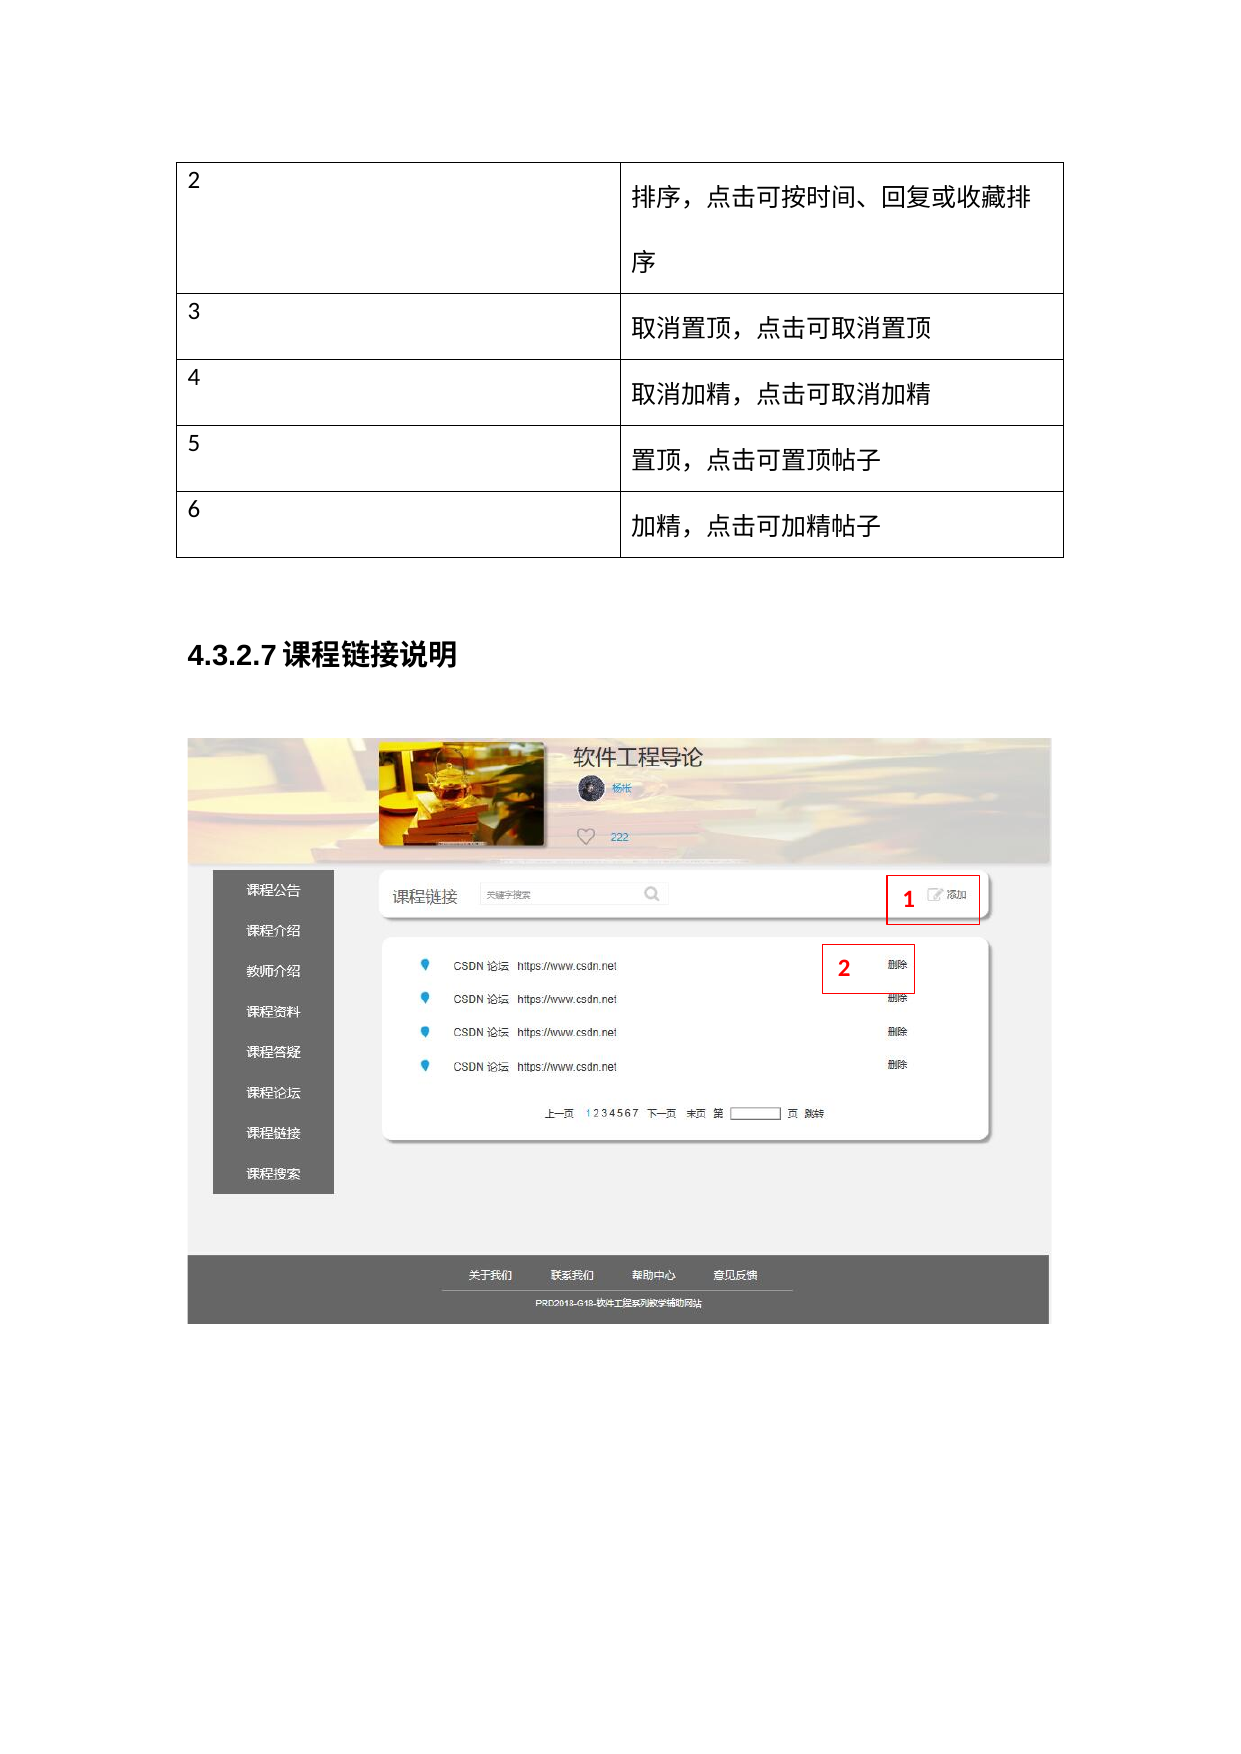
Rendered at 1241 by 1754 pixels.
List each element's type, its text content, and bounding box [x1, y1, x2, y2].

table_cell 2 [177, 163, 620, 293]
picture [187, 738, 1052, 1324]
table_cell 5 [177, 426, 620, 491]
table_cell 取消加精，点击可取消加精 [621, 360, 1063, 425]
table_cell 3 [177, 294, 620, 359]
table_cell 取消置顶，点击可取消置顶 [621, 294, 1063, 359]
subtitle 4.3.2.7课程链接说明 [187, 620, 1053, 685]
table_cell 6 [177, 492, 620, 557]
table_cell 4 [177, 360, 620, 425]
table_cell 加精，点击可加精帖子 [621, 492, 1063, 557]
table_cell 置顶，点击可置顶帖子 [621, 426, 1063, 491]
table_cell 排序，点击可按时间、回复或收藏排序 [621, 163, 1063, 293]
